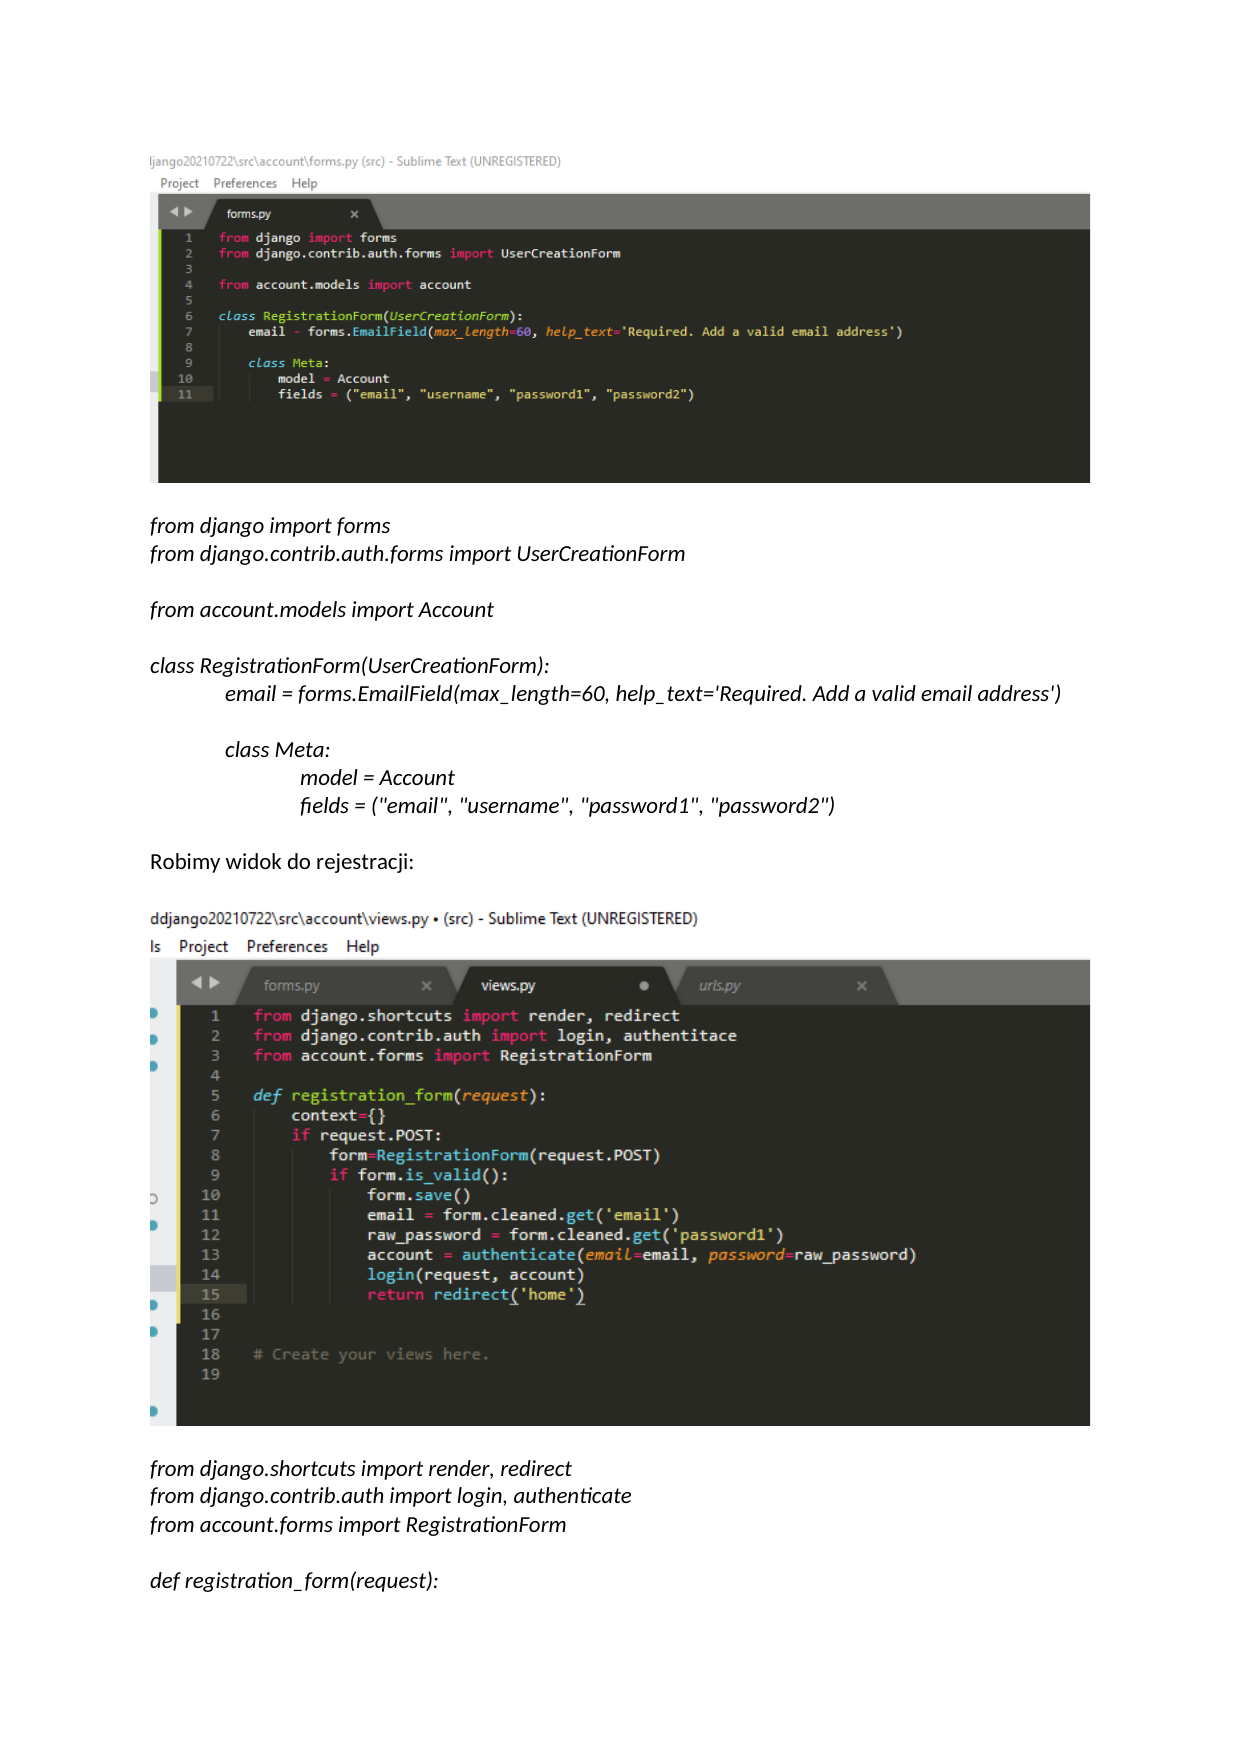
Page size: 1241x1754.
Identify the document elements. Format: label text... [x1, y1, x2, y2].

text Robimy widok do rejestracji: [150, 847, 1090, 875]
text from account.models import Account [150, 595, 1090, 623]
text from django.contrib.auth import login, authenticate [150, 1482, 1090, 1510]
picture [150, 150, 1091, 483]
picture [150, 903, 1091, 1426]
text model = Account [150, 763, 1090, 791]
text email = forms.EmailField(max_length=60, help_text='Required. Add a valid email address') [150, 679, 1090, 707]
text from django import forms [150, 511, 1090, 539]
text fields = ("email", "username", "password1", "password2") [150, 791, 1090, 819]
text class RegistrationForm(UserCreationForm): [150, 651, 1090, 679]
text def registration_form(request): [150, 1566, 1090, 1594]
text from django.contrib.auth.forms import UserCreationForm [150, 539, 1090, 567]
text class Meta: [150, 735, 1090, 763]
text from django.shortcuts import render, redirect [150, 1454, 1090, 1482]
text from account.forms import RegistrationForm [150, 1510, 1090, 1538]
